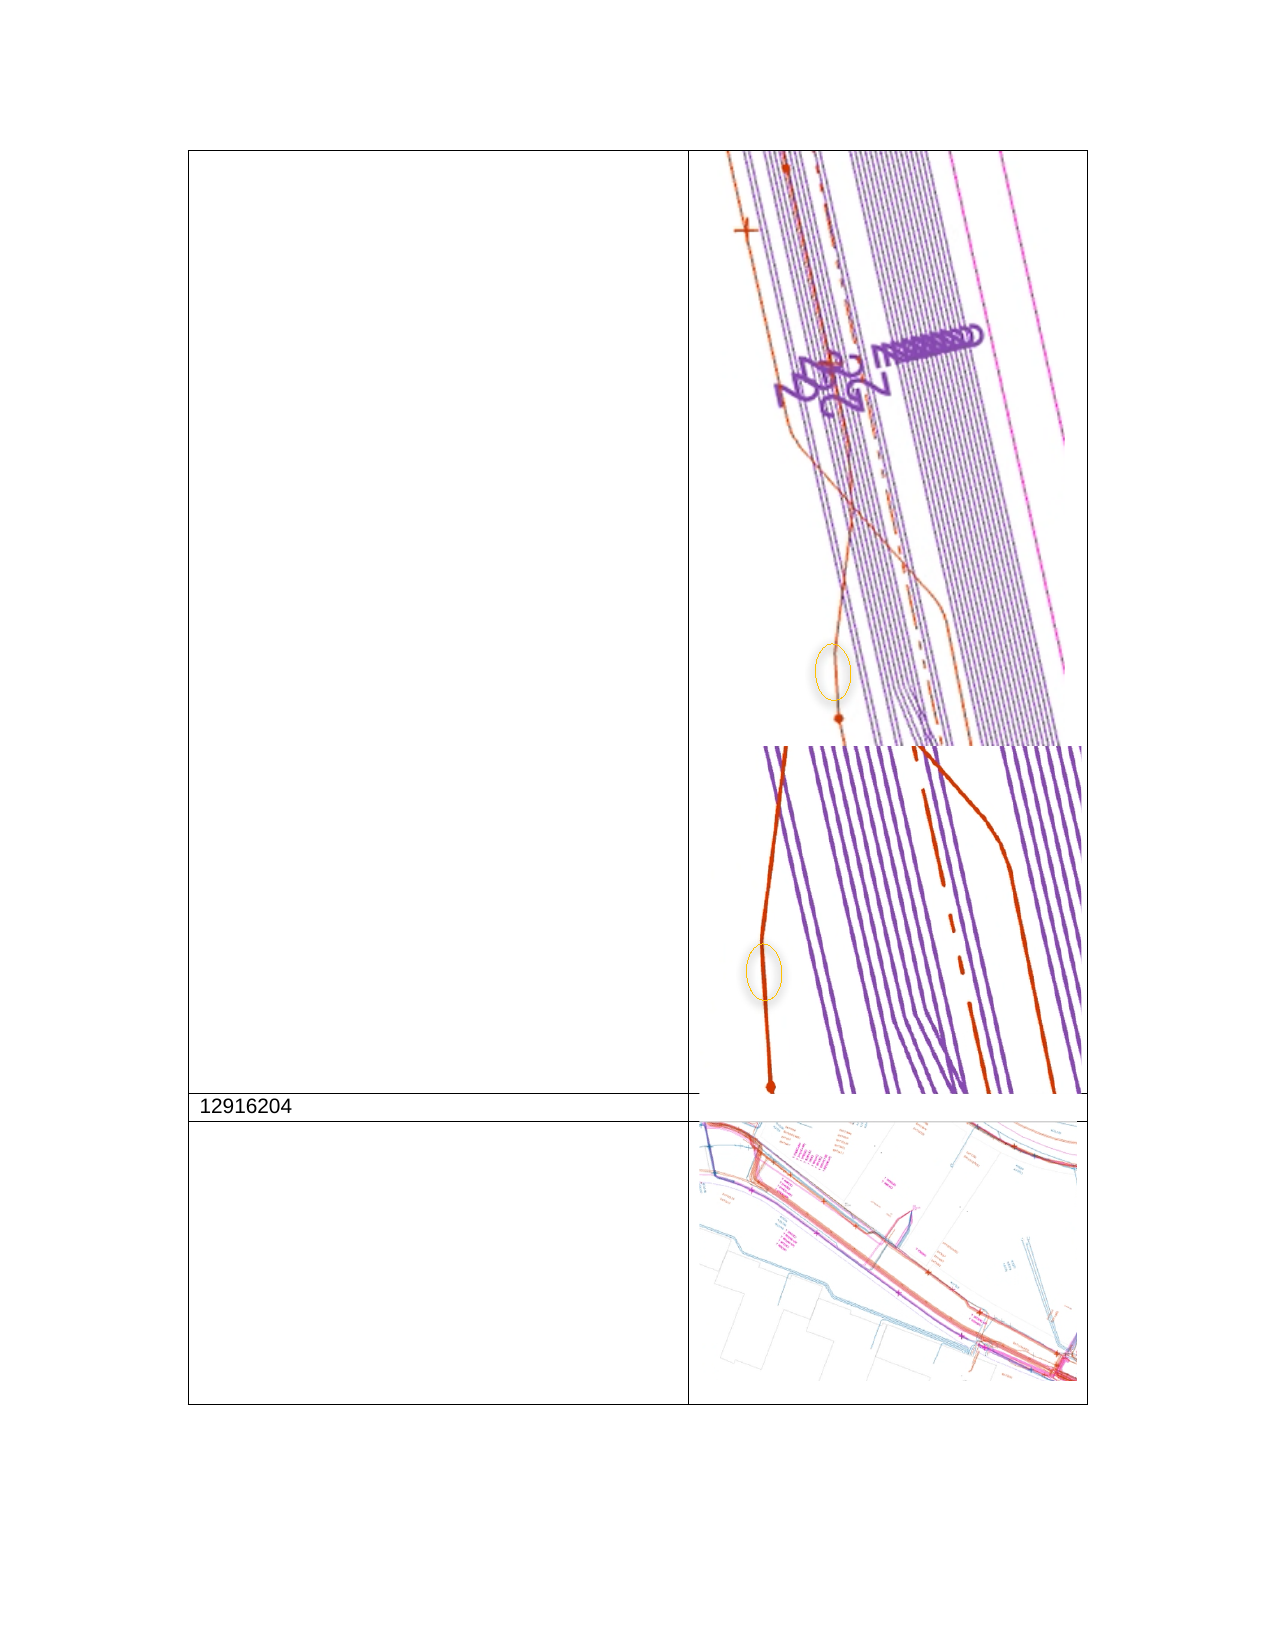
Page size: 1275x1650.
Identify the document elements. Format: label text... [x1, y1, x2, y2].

table_cell [189, 1122, 688, 1404]
table_cell [1065, 151, 1087, 1093]
table_cell [189, 151, 688, 1093]
table_cell [689, 1094, 1087, 1121]
picture [699, 151, 1082, 1094]
picture [699, 1121, 1077, 1381]
table_cell [689, 1122, 1087, 1404]
table_cell [689, 151, 699, 1093]
table_cell 12916204 [189, 1094, 688, 1121]
